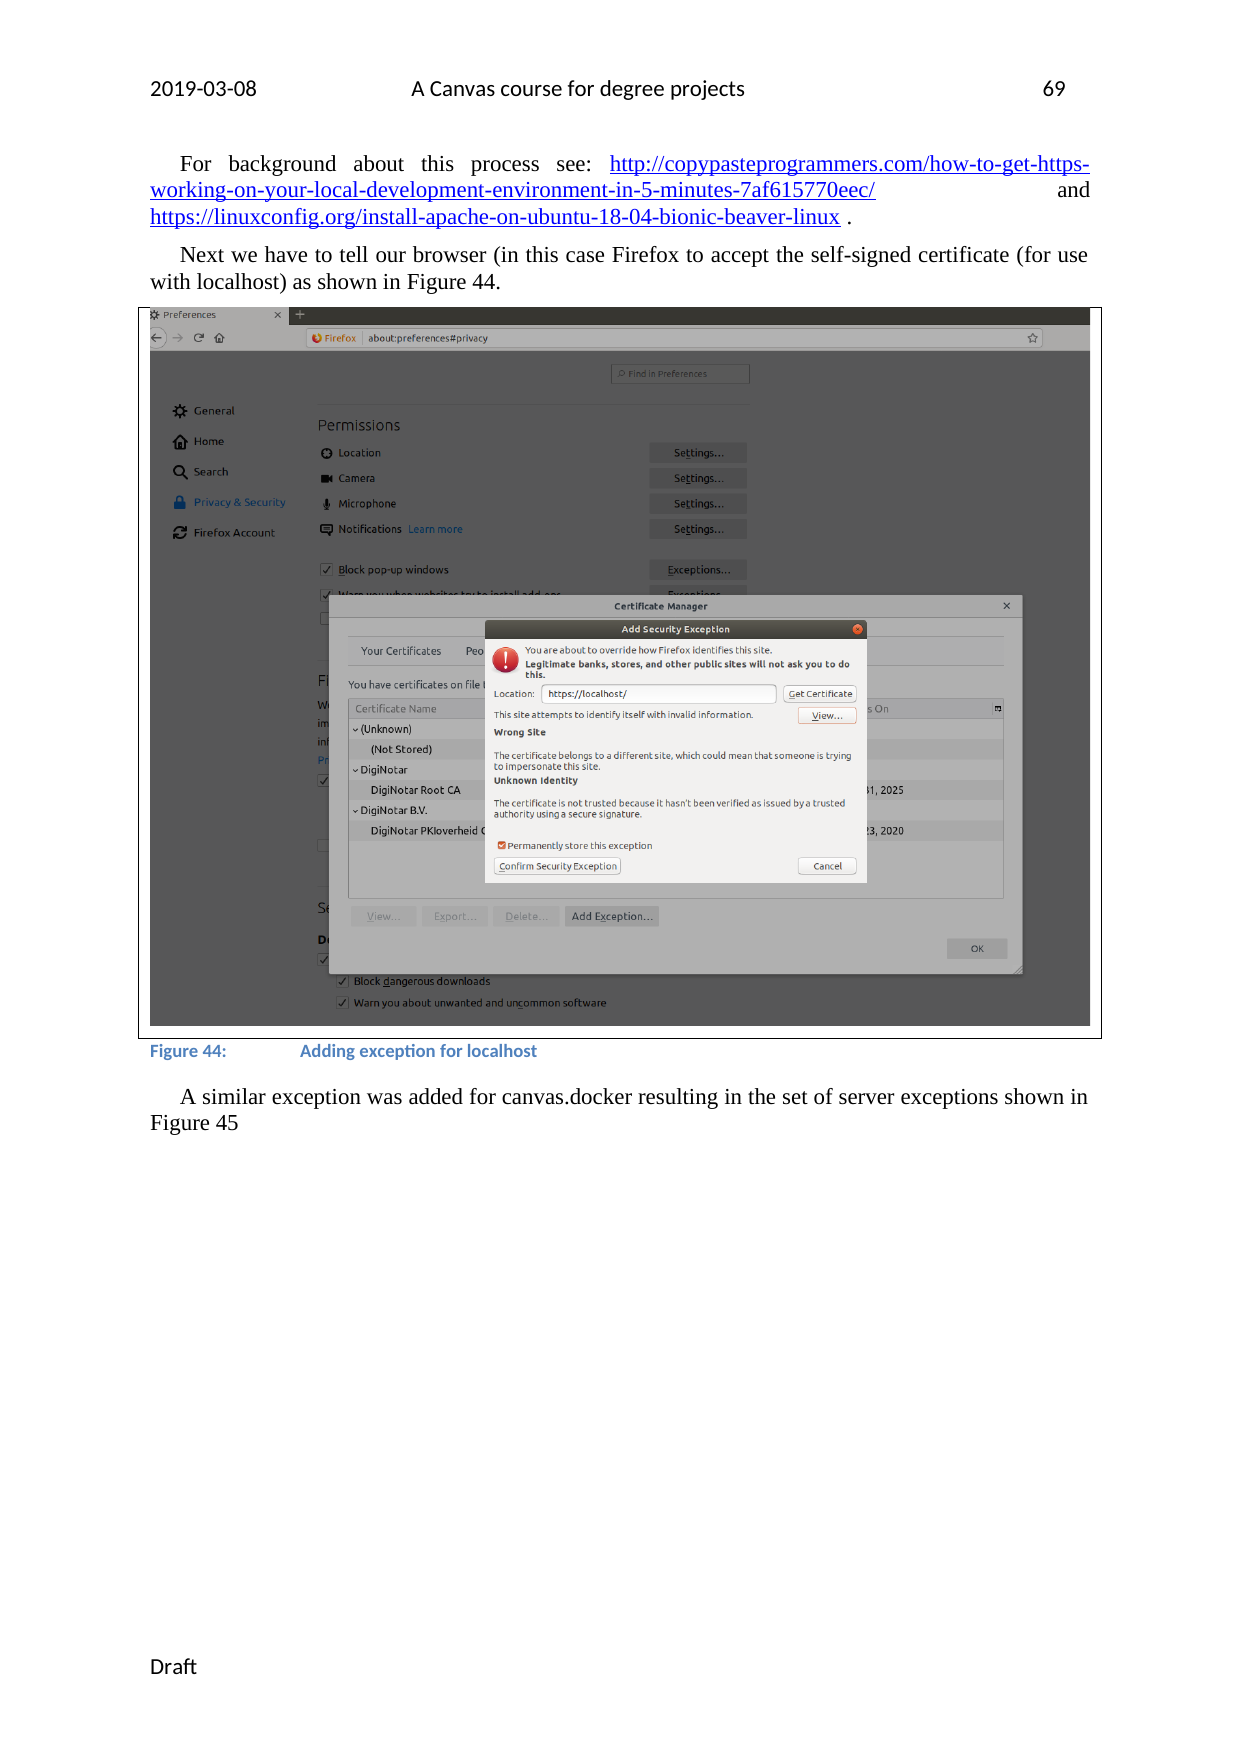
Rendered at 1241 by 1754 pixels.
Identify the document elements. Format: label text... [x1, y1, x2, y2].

text A similar exception was added for canvas.docker resulting in the set of server exceptions shown in Figure 45 [150, 1083, 1090, 1136]
text For background about this process see: http://copypasteprogrammers.com/how-to-get-https-working-on-your-local-development-environment-in-5-minutes-7af615770eec/ and https://linuxconfig.org/install-apache-on-ubuntu-18-04-bionic-beaver-linux . [150, 150, 1090, 229]
text Next we have to tell our browser (in this case Firefox to accept the self-signed certificate (for use with localhost) as shown in Figure 44. [150, 242, 1090, 294]
table_header [139, 308, 1101, 1038]
picture [150, 307, 1091, 1026]
